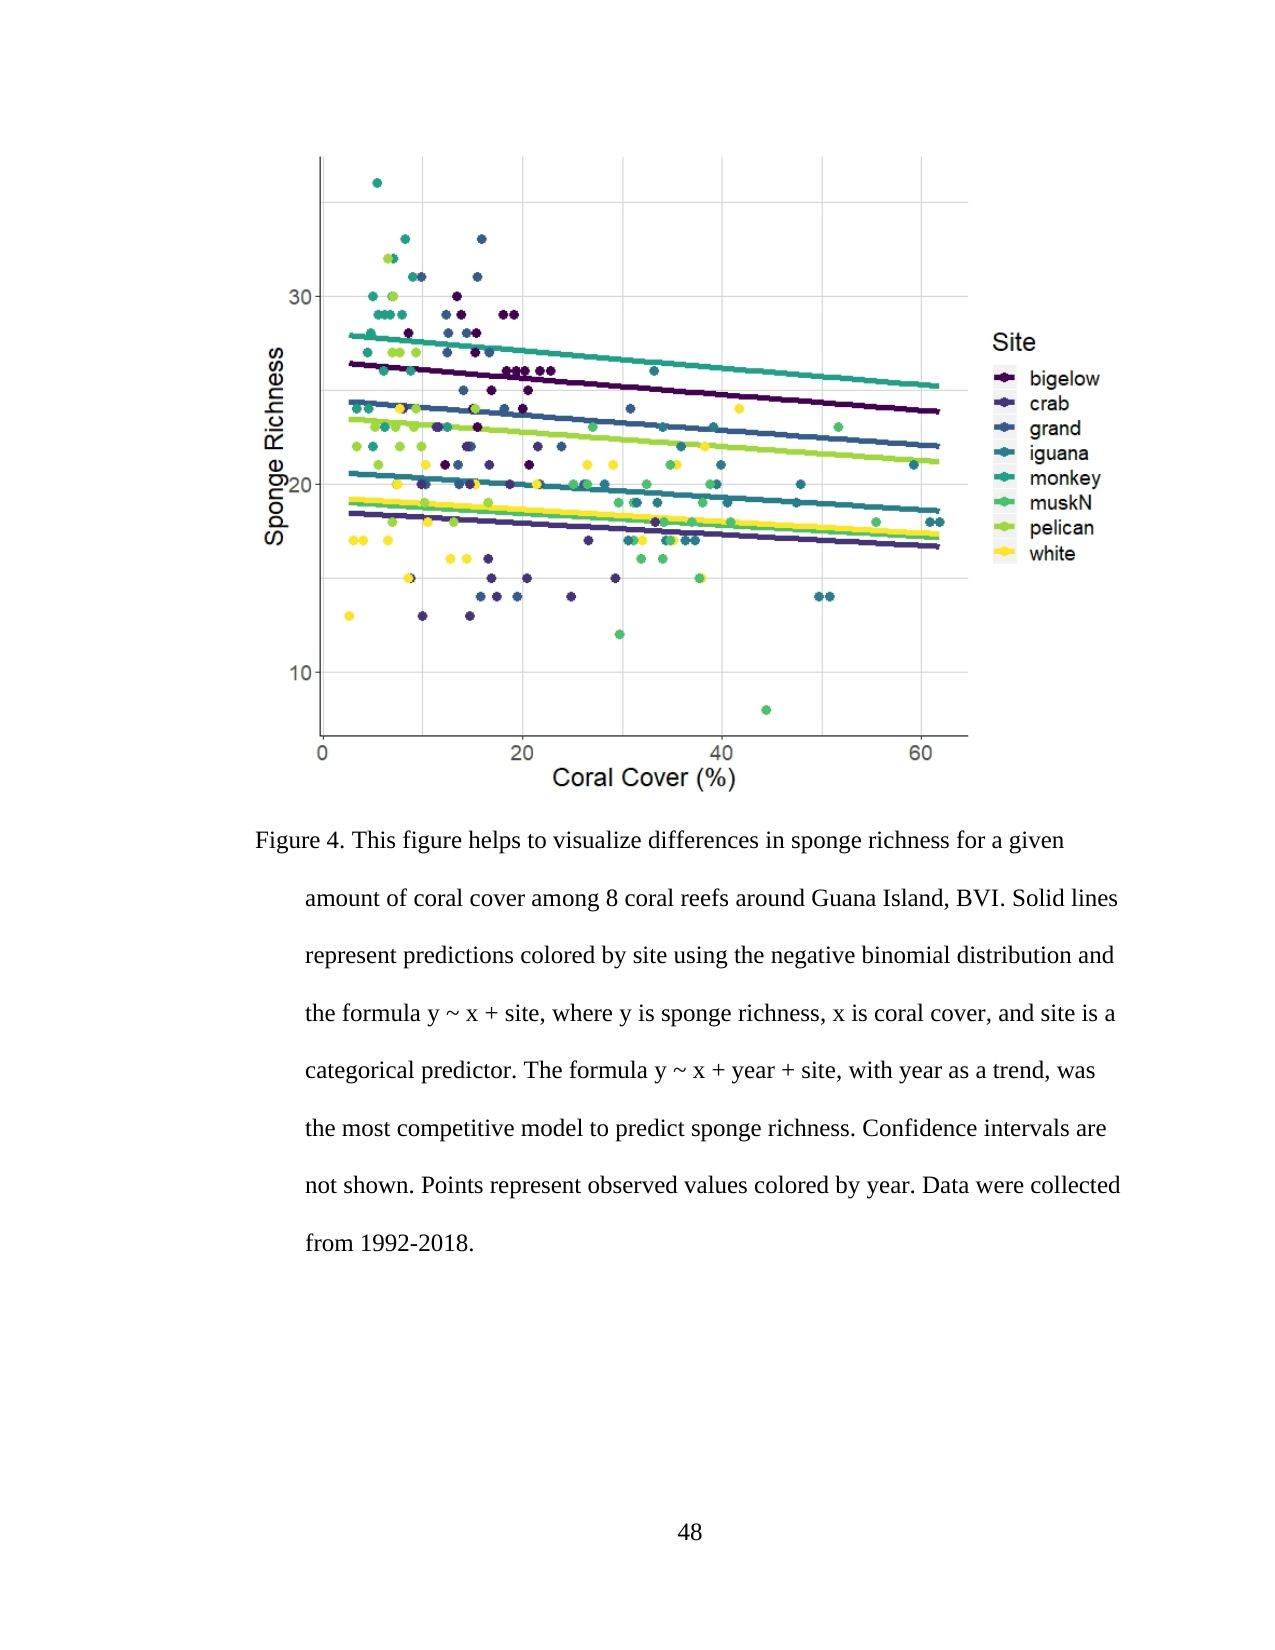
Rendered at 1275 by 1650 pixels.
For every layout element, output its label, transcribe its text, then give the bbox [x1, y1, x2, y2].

picture [255, 150, 1117, 797]
subtitle Figure 4. This figure helps to visualize differences in sponge richness for a given amount of coral cover among 8 coral reefs around Guana Island, BVI. Solid lines represent predictions colored by site using the negative binomial distribution and the formula y ~ x + site, where y is sponge richness, x is coral cover, and site is a categorical predictor. The formula y ~ x + year + site, with year as a trend, was the most competitive model to predict sponge richness. Confidence intervals are not shown. Points represent observed values colored by year. Data were collected from 1992-2018. [255, 825, 1125, 1256]
